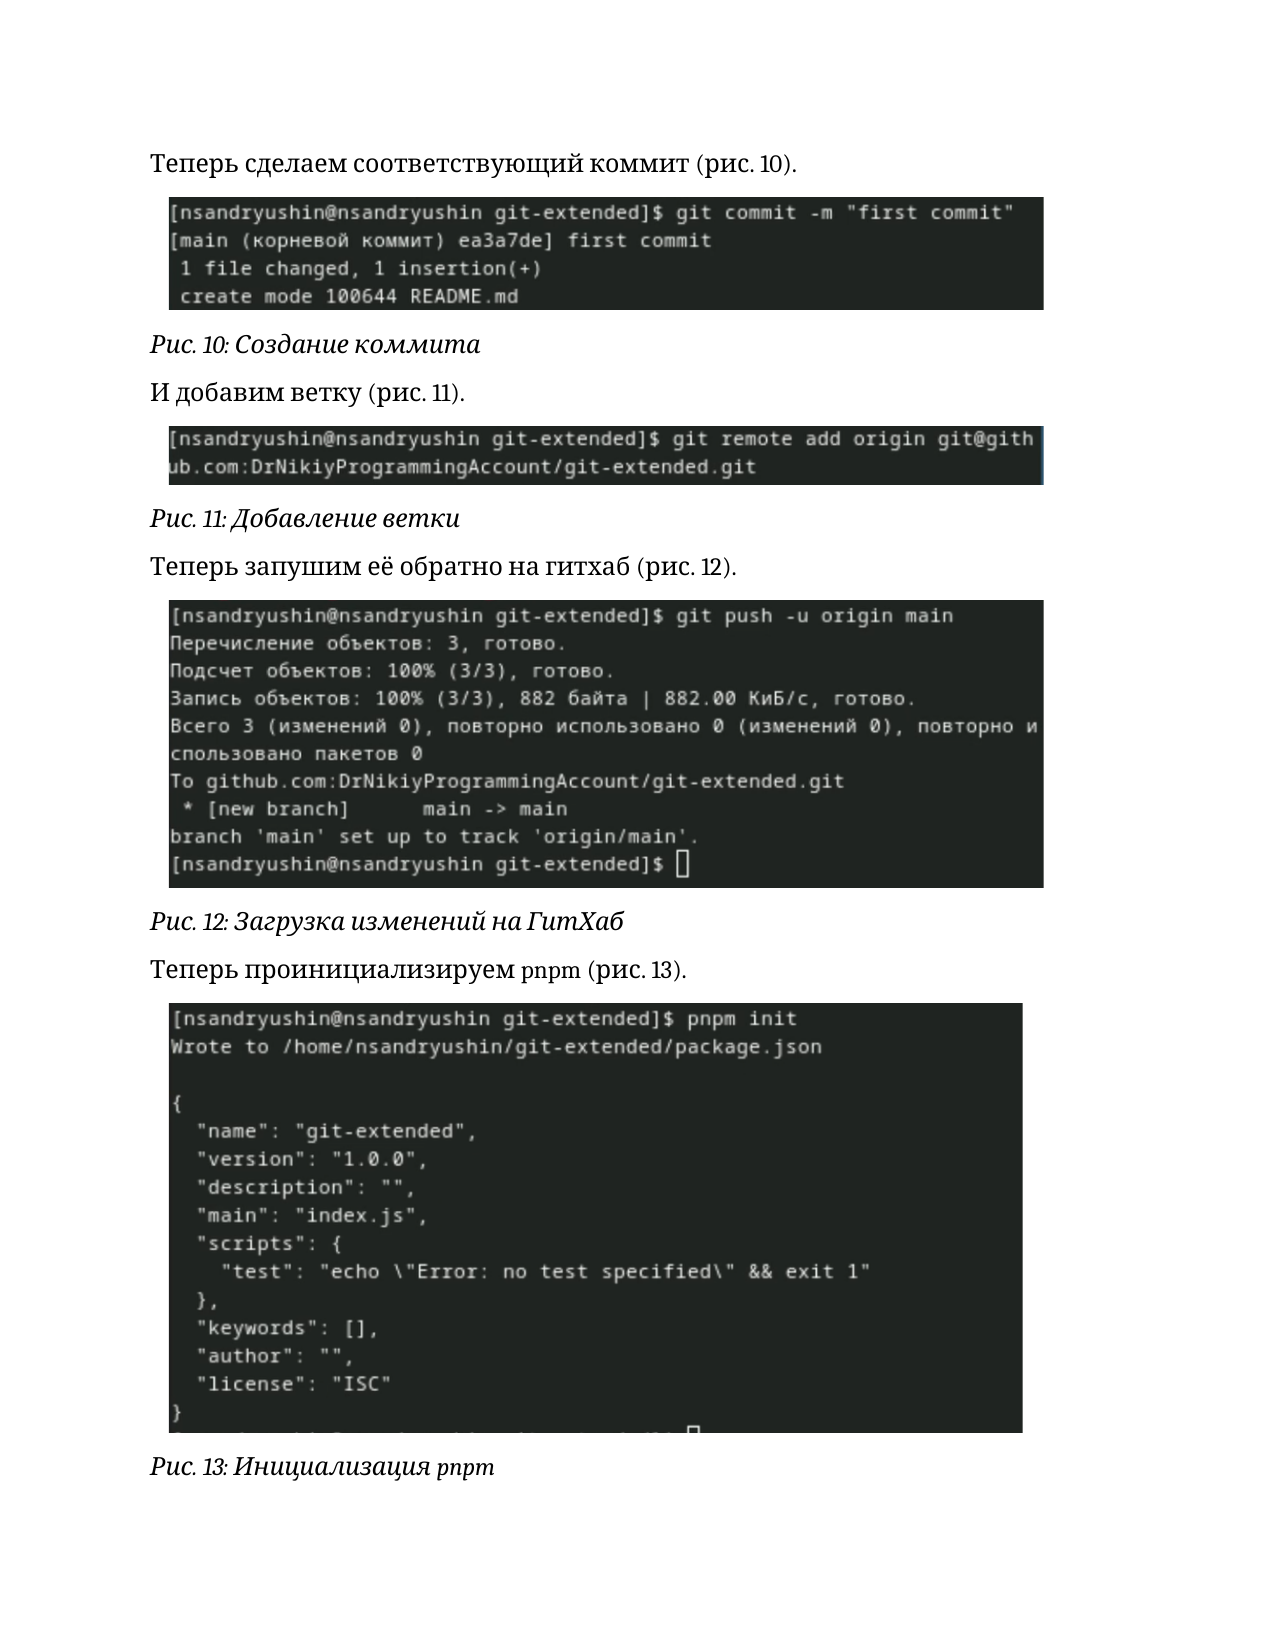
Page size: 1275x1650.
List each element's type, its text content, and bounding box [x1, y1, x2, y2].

text Теперь проинициализируем pnpm (рис. 13). [150, 956, 1125, 984]
text Теперь сделаем соответствующий коммит (рис. 10). [150, 150, 1125, 179]
text И добавим ветку (рис. 11). [150, 378, 1125, 407]
text Теперь запушим её обратно на гитхаб (рис. 12). [150, 553, 1125, 582]
picture [168, 600, 1044, 888]
text Рис. 11: Добавление ветки [150, 505, 1125, 534]
picture [168, 1003, 1023, 1433]
picture [168, 426, 1044, 485]
text Рис. 10: Создание коммита [150, 331, 1125, 360]
text Рис. 13: Инициализация pnpm [150, 1453, 1125, 1482]
picture [168, 197, 1044, 310]
text Рис. 12: Загрузка изменений на ГитХаб [150, 908, 1125, 937]
